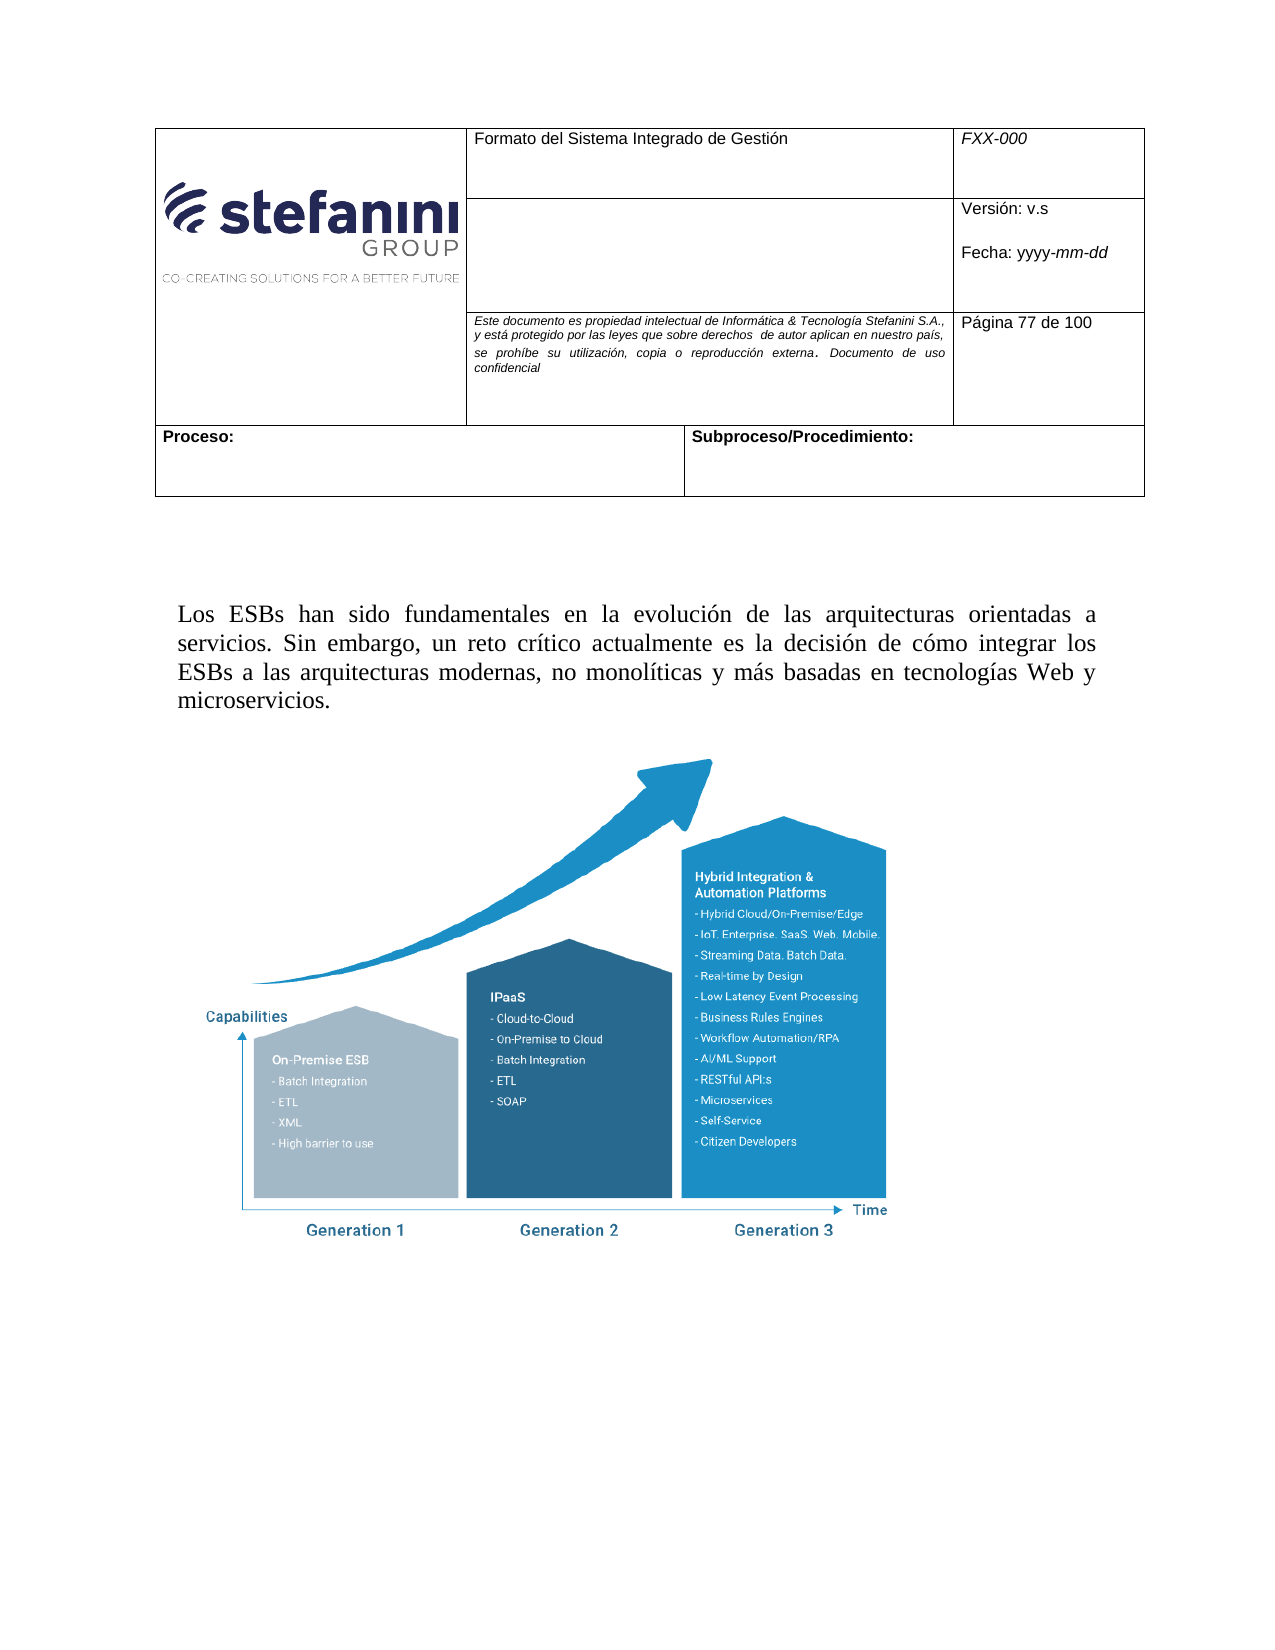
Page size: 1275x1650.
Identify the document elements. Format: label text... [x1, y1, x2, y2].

picture [196, 739, 919, 1259]
picture [162, 182, 460, 286]
text Los ESBs han sido fundamentales en la evolución de las arquitecturas orientadas a servicios. Sin embargo, un reto crítico actualmente es la decisión de cómo integrar los ESBs a las arquitecturas modernas, no monolíticas y más basadas en tecnologías Web y microservicios. [177, 599, 1098, 714]
